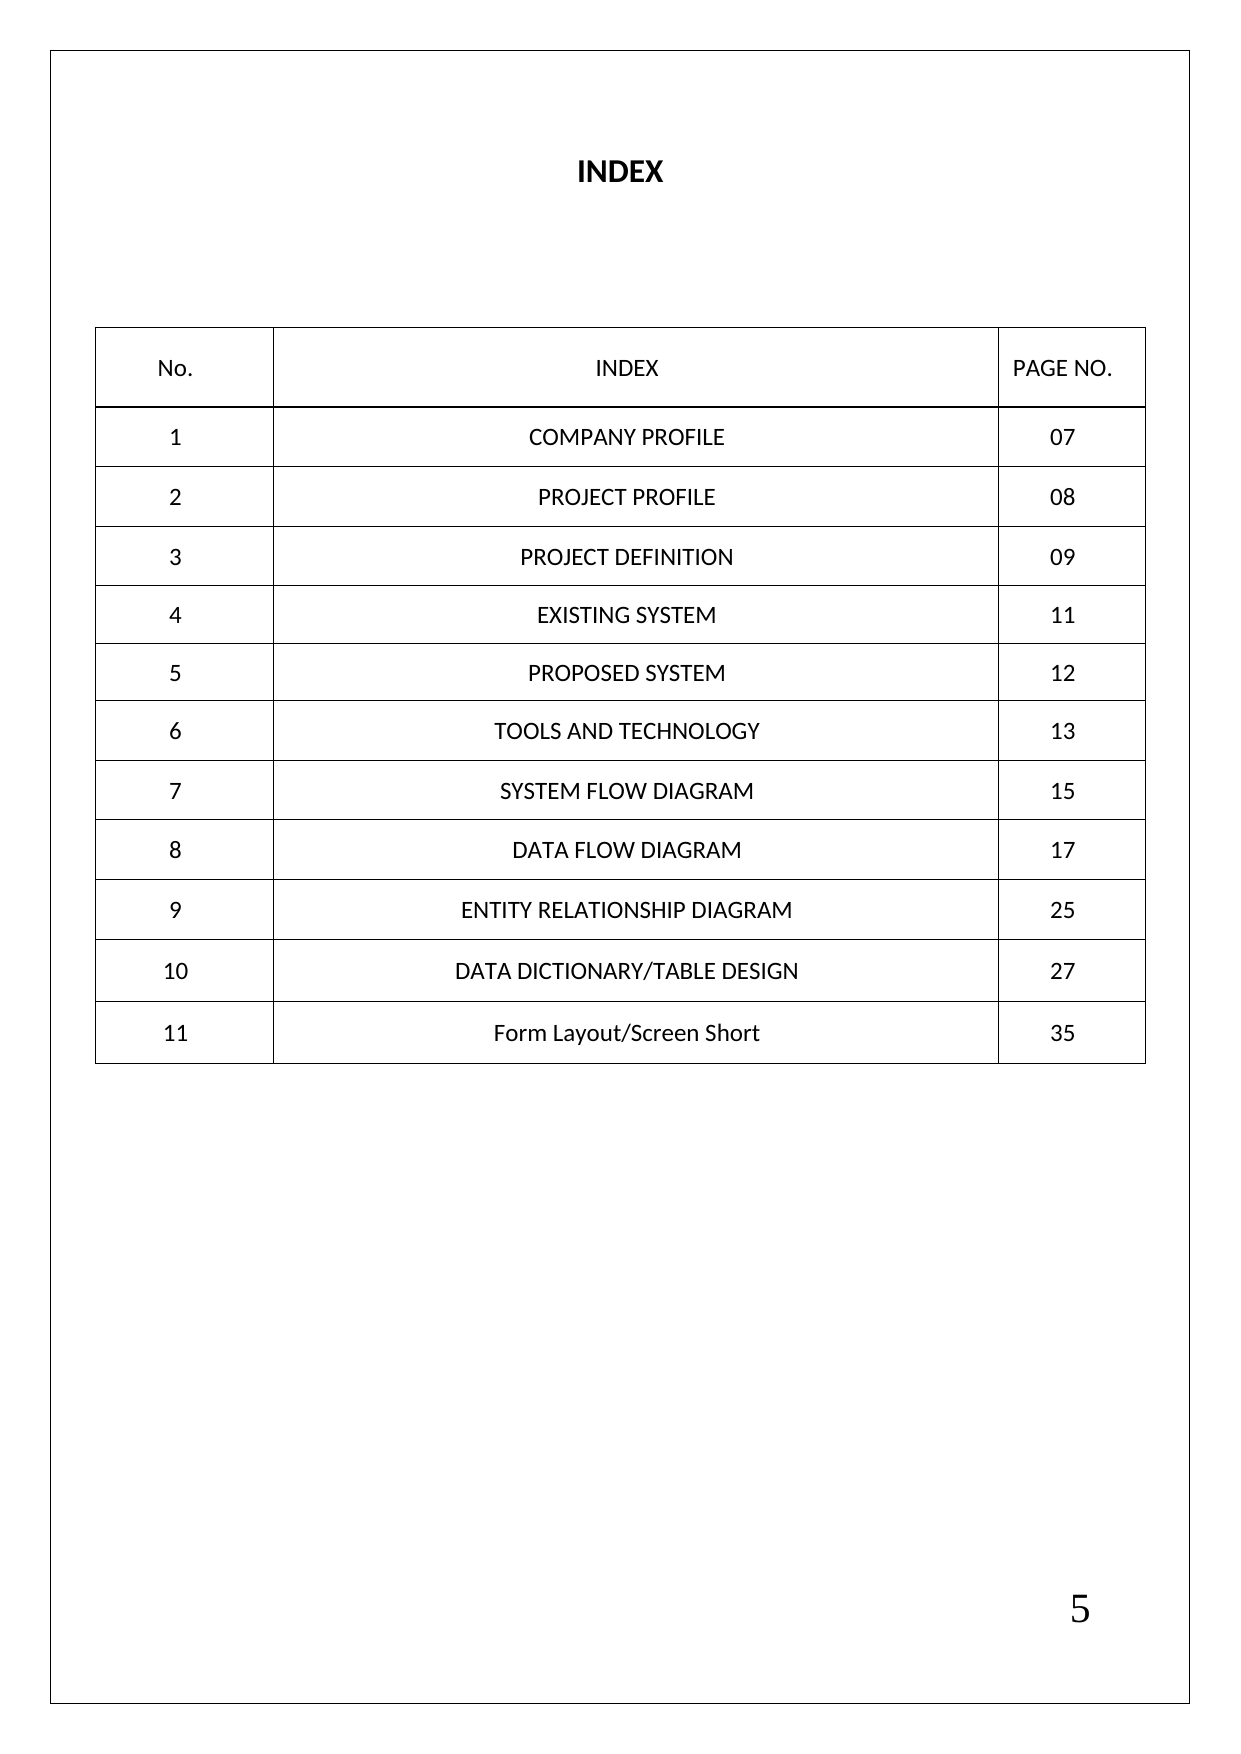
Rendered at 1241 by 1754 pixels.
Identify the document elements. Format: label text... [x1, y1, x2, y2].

table_cell 9 [96, 880, 273, 938]
table_cell 09 [999, 527, 1145, 585]
table_cell PROJECT PROFILE [274, 467, 998, 526]
table_cell 17 [999, 820, 1145, 879]
table_cell 12 [999, 644, 1145, 700]
table_cell COMPANY PROFILE [274, 408, 998, 466]
table_cell 1 [96, 408, 273, 466]
table_cell DATA DICTIONARY/TABLE DESIGN [274, 940, 998, 1001]
table_cell Form Layout/Screen Short [274, 1002, 998, 1062]
table_cell 27 [999, 940, 1145, 1001]
table_cell TOOLS AND TECHNOLOGY [274, 701, 998, 760]
table_cell ENTITY RELATIONSHIP DIAGRAM [274, 880, 998, 938]
table_cell 7 [96, 761, 273, 819]
table_cell 15 [999, 761, 1145, 819]
table_cell EXISTING SYSTEM [274, 586, 998, 643]
table_header INDEX [274, 328, 998, 406]
table_cell 35 [999, 1002, 1145, 1062]
table_cell 25 [999, 880, 1145, 938]
table_header No. [96, 328, 273, 406]
table_cell 3 [96, 527, 273, 585]
table_cell 13 [999, 701, 1145, 760]
table_cell 11 [999, 586, 1145, 643]
table_header PAGE NO. [999, 328, 1145, 406]
table_cell 10 [96, 940, 273, 1001]
table_cell 11 [96, 1002, 273, 1062]
subtitle INDEX [150, 150, 1090, 191]
table_cell 5 [96, 644, 273, 700]
table_cell PROPOSED SYSTEM [274, 644, 998, 700]
table_cell 4 [96, 586, 273, 643]
table_cell 6 [96, 701, 273, 760]
table_cell 8 [96, 820, 273, 879]
table_cell 07 [999, 408, 1145, 466]
table_cell SYSTEM FLOW DIAGRAM [274, 761, 998, 819]
table_cell 08 [999, 467, 1145, 526]
table_cell DATA FLOW DIAGRAM [274, 820, 998, 879]
table_cell 2 [96, 467, 273, 526]
table_cell PROJECT DEFINITION [274, 527, 998, 585]
